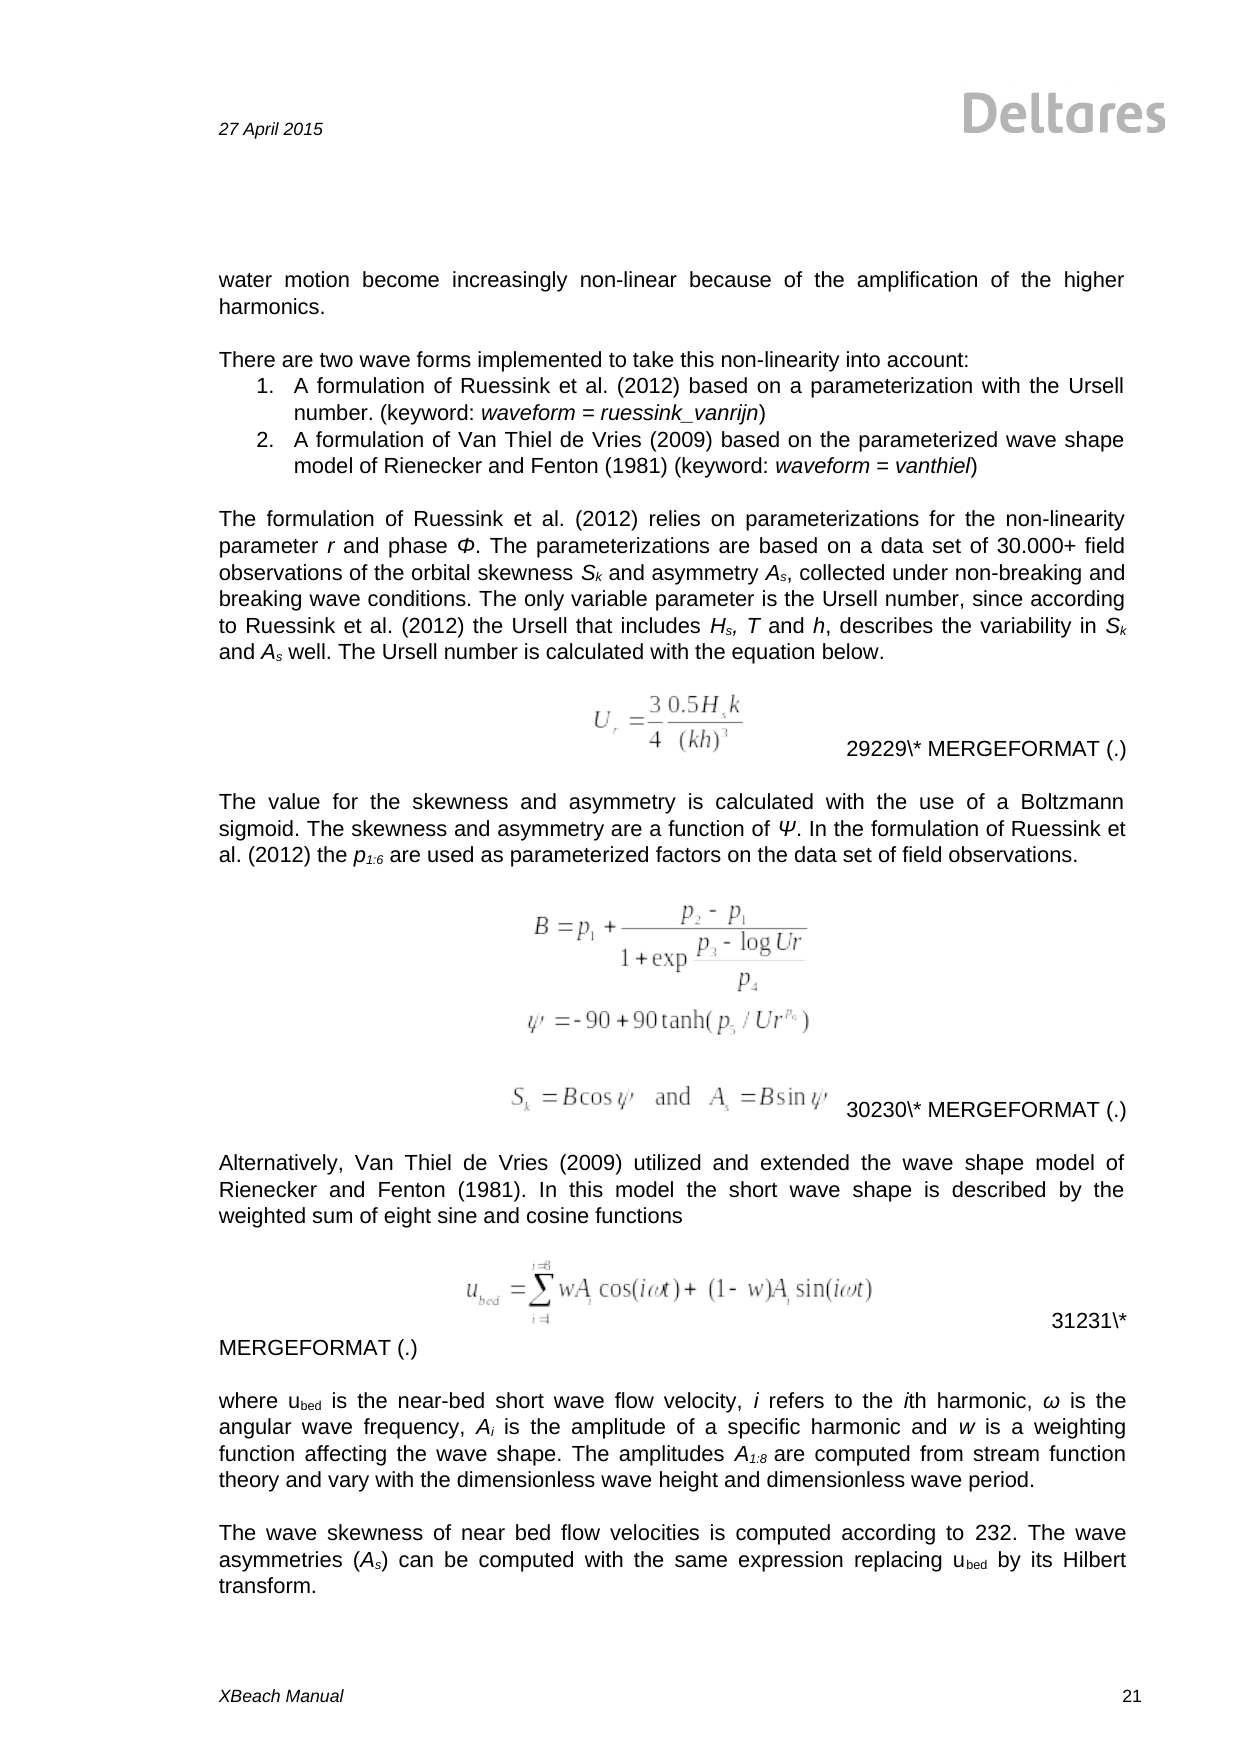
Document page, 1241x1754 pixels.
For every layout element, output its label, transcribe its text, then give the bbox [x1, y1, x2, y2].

picture [964, 75, 1166, 133]
text Alternatively, Van Thiel de Vries (2009) utilized and extended the wave shape model of Rienecker and Fenton (1981). In this model the short wave shape is described by the weighted sum of eight sine and cosine functions [218, 1149, 1126, 1228]
list A formulation of Van Thiel de Vries (2009) based on the parameterized wave shape model of Rienecker and Fenton (1981) (keyword: waveform = vanthiel) [256, 425, 1126, 478]
list A formulation of Ruessink et al. (2012) based on a parameterization with the Ursell number. (keyword: waveform = ruessink_vanrijn) [256, 372, 1126, 425]
text The value for the skewness and asymmetry is calculated with the use of a Boltzmann sigmoid. The skewness and asymmetry are a function of Ψ. In the formulation of Ruessink et al. (2012) the p1:6 are used as parameterized factors on the data set of field observations. [218, 788, 1126, 867]
text where ubed is the near-bed short wave flow velocity, i refers to the ith harmonic, ω is the angular wave frequency, Ai is the amplitude of a specific harmonic and w is a weighting function affecting the wave shape. The amplitudes A1:8 are computed from stream function theory and vary with the dimensionless wave height and dimensionless wave period. [218, 1386, 1126, 1492]
text The formulation of Ruessink et al. (2012) relies on parameterizations for the non-linearity parameter r and phase Φ. The parameterizations are based on a data set of 30.000+ field observations of the orbital skewness Sk and asymmetry As, collected under non-breaking and breaking wave conditions. The only variable parameter is the Ursell number, since according to Ruessink et al. (2012) the Ursell that includes Hs, T and h, describes the variability in Sk and As well. The Ursell number is calculated with the equation below. [218, 505, 1126, 664]
text The wave skewness of near bed flow velocities is computed according to . The wave asymmetries (As) can be computed with the same expression replacing ubed by its Hilbert transform. [218, 1519, 1126, 1599]
text There are two wave forms implemented to take this non-linearity into account: [218, 346, 1126, 372]
